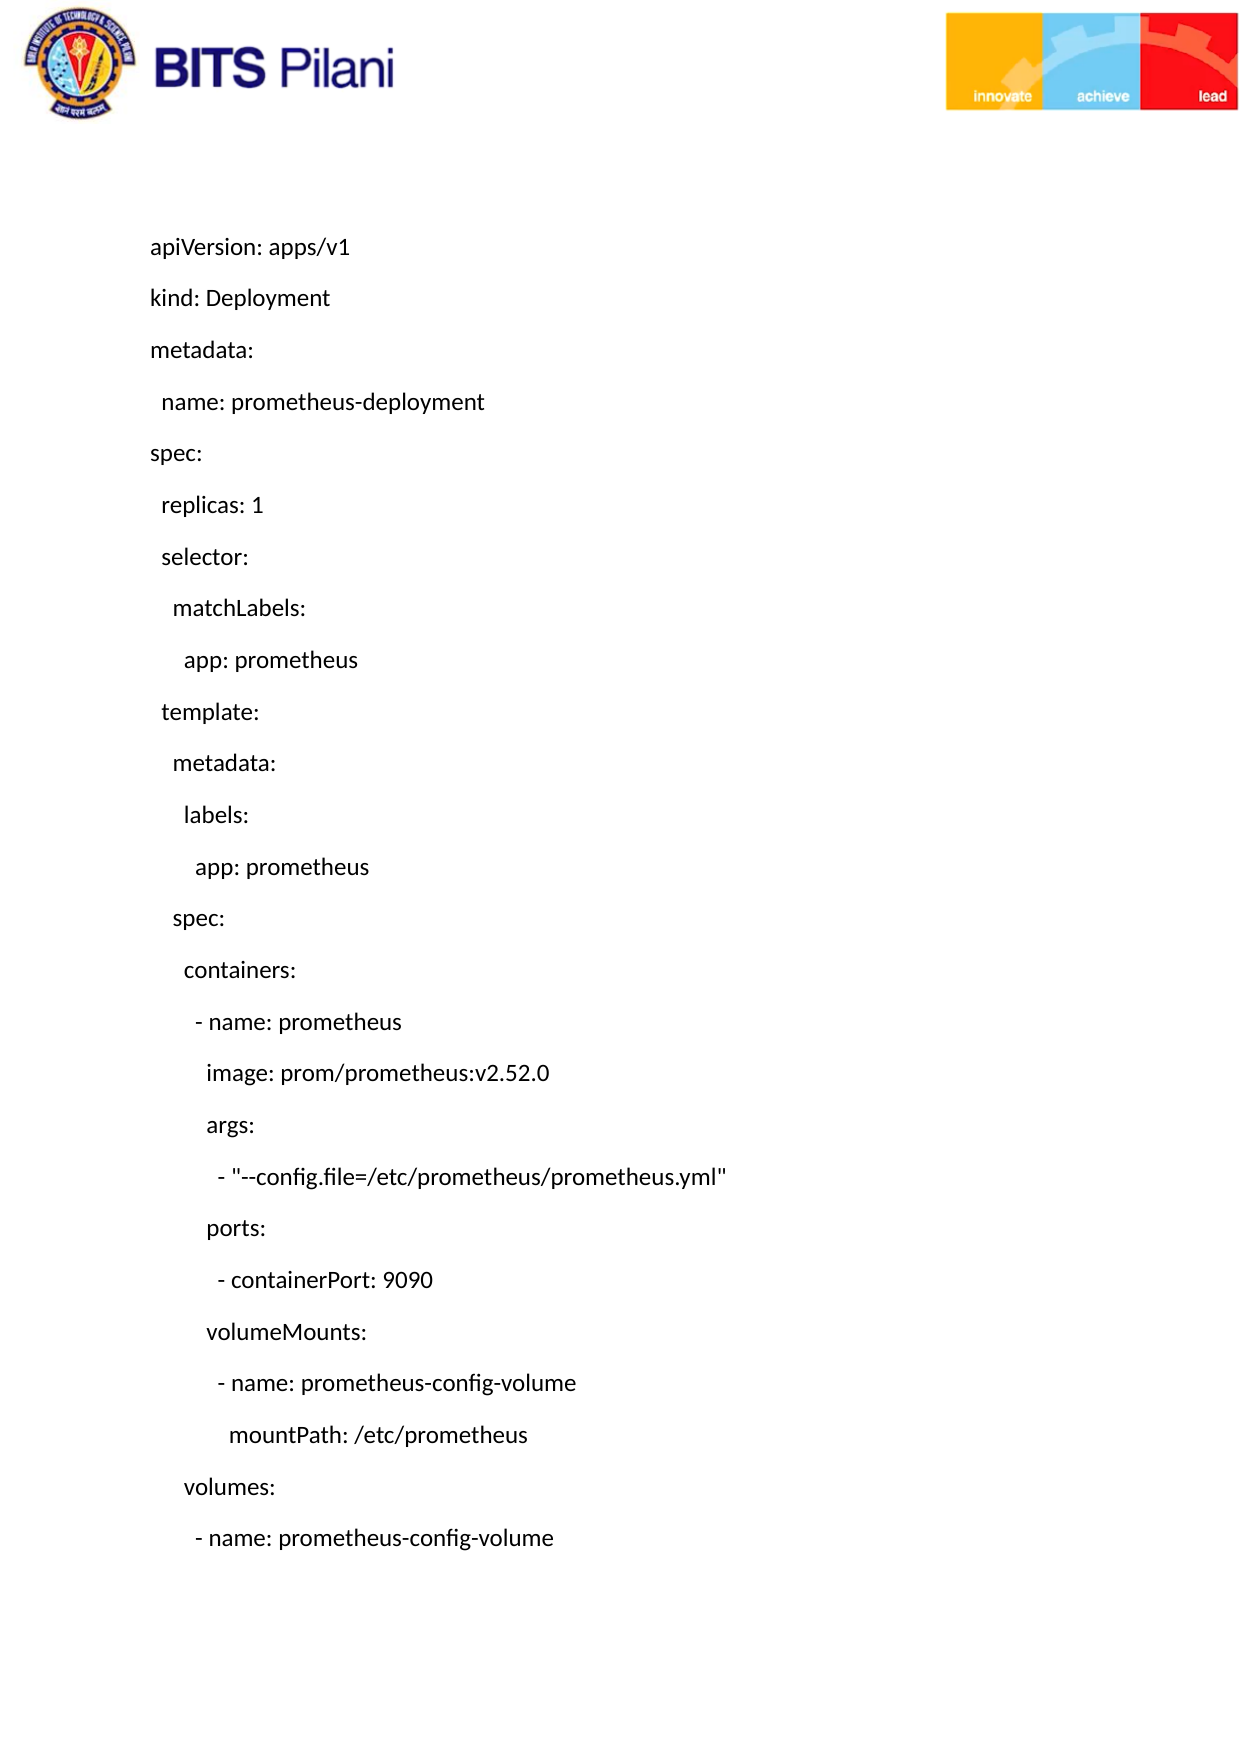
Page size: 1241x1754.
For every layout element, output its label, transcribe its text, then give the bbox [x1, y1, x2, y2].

text spec: [150, 902, 1090, 933]
text - name: prometheus-config-volume [150, 1522, 1090, 1553]
picture [943, 10, 1240, 113]
text containers: [150, 954, 1090, 985]
text volumeMounts: [150, 1316, 1090, 1346]
text - name: prometheus-config-volume [150, 1367, 1090, 1398]
text template: [150, 696, 1090, 726]
text replicas: 1 [150, 489, 1090, 520]
text spec: [150, 437, 1090, 468]
text metadata: [150, 747, 1090, 778]
text name: prometheus-deployment [150, 386, 1090, 416]
text - "--config.file=/etc/prometheus/prometheus.yml" [150, 1161, 1090, 1191]
text ports: [150, 1212, 1090, 1243]
text args: [150, 1109, 1090, 1140]
text kind: Deployment [150, 282, 1090, 313]
text apiVersion: apps/v1 [150, 196, 1090, 261]
text app: prometheus [150, 851, 1090, 881]
text matchLabels: [150, 592, 1090, 623]
text metadata: [150, 334, 1090, 365]
text labels: [150, 799, 1090, 830]
text volumes: [150, 1471, 1090, 1501]
text - containerPort: 9090 [150, 1264, 1090, 1295]
picture [148, 37, 402, 95]
text image: prom/prometheus:v2.52.0 [150, 1057, 1090, 1088]
text - name: prometheus [150, 1006, 1090, 1036]
text app: prometheus [150, 644, 1090, 675]
picture [13, 0, 140, 124]
text mountPath: /etc/prometheus [150, 1419, 1090, 1450]
text selector: [150, 541, 1090, 571]
